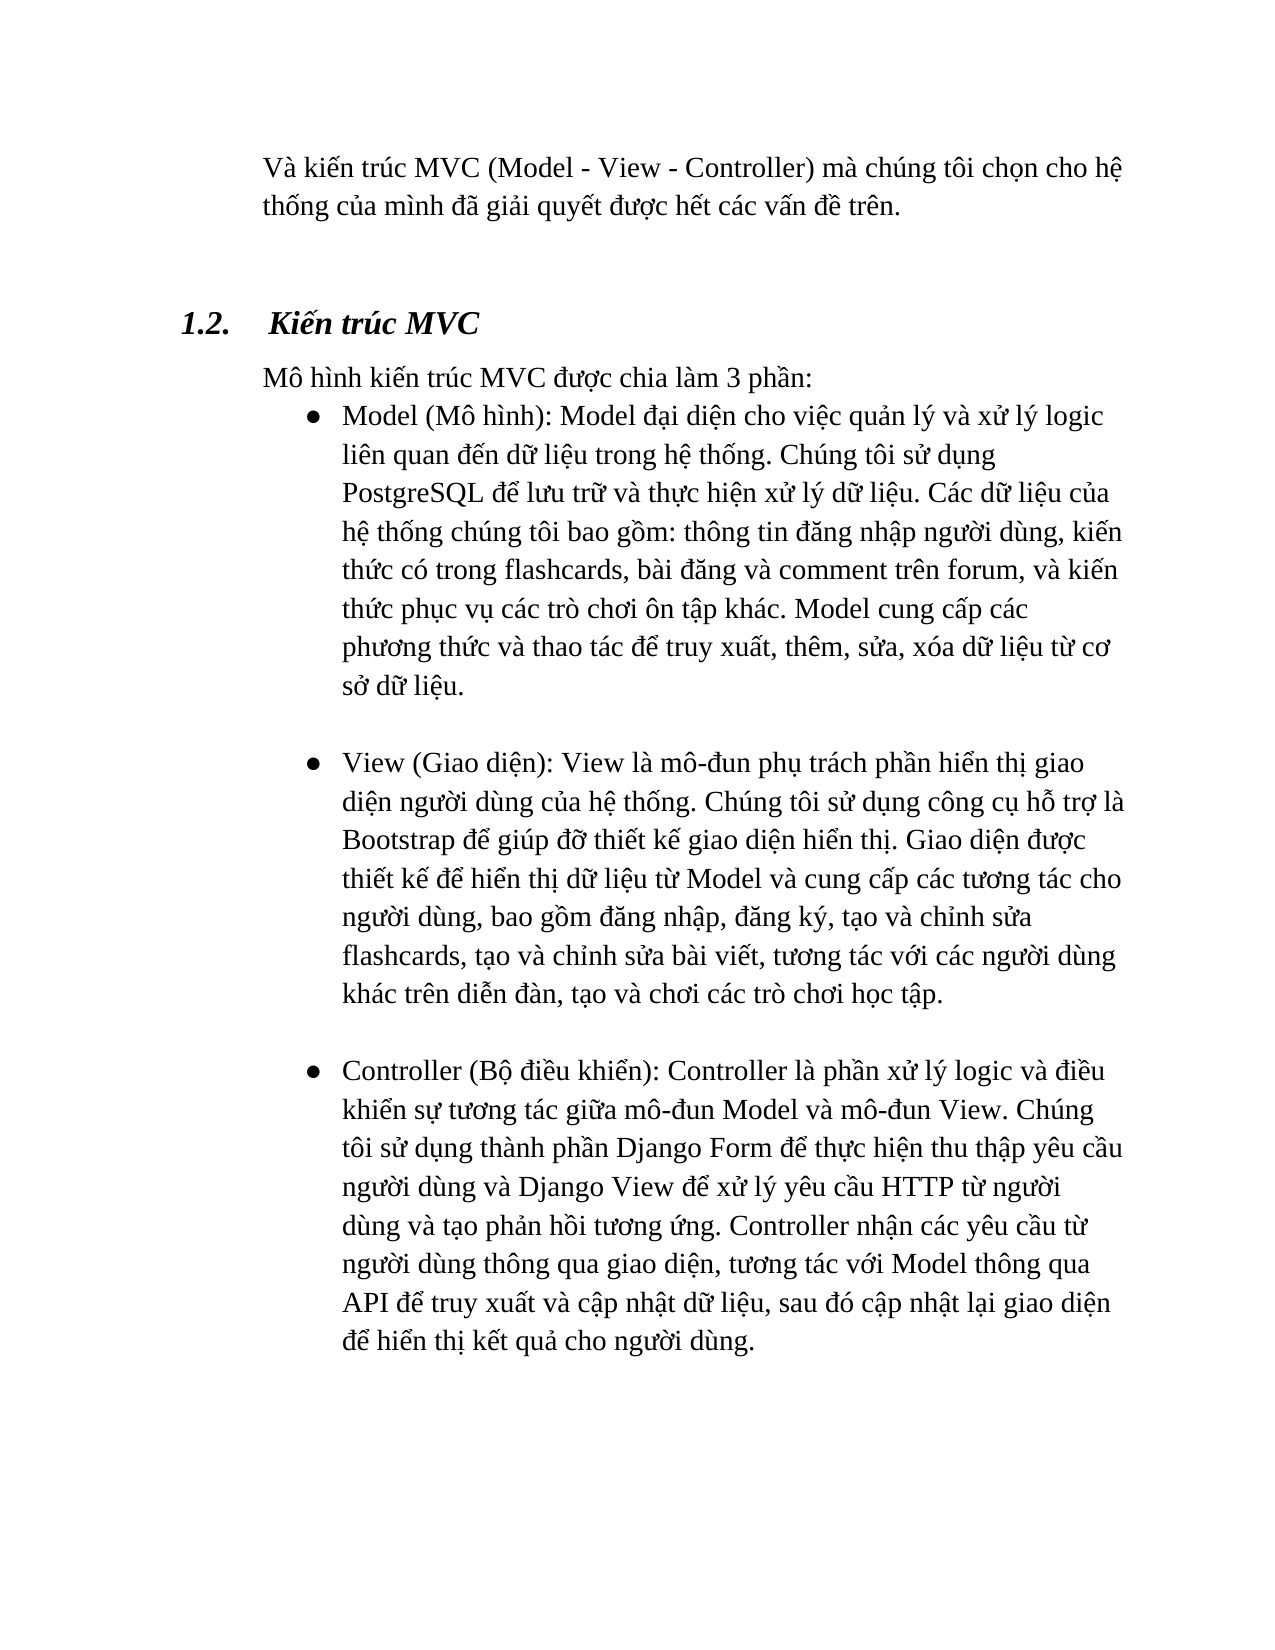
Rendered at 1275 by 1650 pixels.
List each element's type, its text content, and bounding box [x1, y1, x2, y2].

list Controller (Bộ điều khiển): Controller là phần xử lý logic và điều khiển sự tương tác giữa mô-đun Model và mô-đun View. Chúng tôi sử dụng thành phần Django Form để thực hiện thu thập yêu cầu người dùng và Django View để xử lý yêu cầu HTTP từ người dùng và tạo phản hồi tương ứng. Controller nhận các yêu cầu từ người dùng thông qua giao diện, tương tác với Model thông qua API để truy xuất và cập nhật dữ liệu, sau đó cập nhật lại giao diện để hiển thị kết quả cho người dùng. [304, 1053, 1125, 1357]
list Model (Mô hình): Model đại diện cho việc quản lý và xử lý logic liên quan đến dữ liệu trong hệ thống. Chúng tôi sử dụng PostgreSQL để lưu trữ và thực hiện xử lý dữ liệu. Các dữ liệu của hệ thống chúng tôi bao gồm: thông tin đăng nhập người dùng, kiến thức có trong flashcards, bài đăng và comment trên forum, và kiến thức phục vụ các trò chơi ôn tập khác. Model cung cấp các phương thức và thao tác để truy xuất, thêm, sửa, xóa dữ liệu từ cơ sở dữ liệu. [304, 398, 1125, 702]
text Và kiến trúc MVC (Model - View - Controller) mà chúng tôi chọn cho hệ thống của mình đã giải quyết được hết các vấn đề trên. [262, 150, 1125, 222]
text Mô hình kiến trúc MVC được chia làm 3 phần: [262, 360, 1125, 393]
list View (Giao diện): View là mô-đun phụ trách phần hiển thị giao diện người dùng của hệ thống. Chúng tôi sử dụng công cụ hỗ trợ là Bootstrap để giúp đỡ thiết kế giao diện hiển thị. Giao diện được thiết kế để hiển thị dữ liệu từ Model và cung cấp các tương tác cho người dùng, bao gồm đăng nhập, đăng ký, tạo và chỉnh sửa flashcards, tạo và chỉnh sửa bài viết, tương tác với các người dùng khác trên diễn đàn, tạo và chơi các trò chơi học tập. [304, 745, 1125, 1010]
subtitle Kiến trúc MVC [231, 303, 1125, 341]
